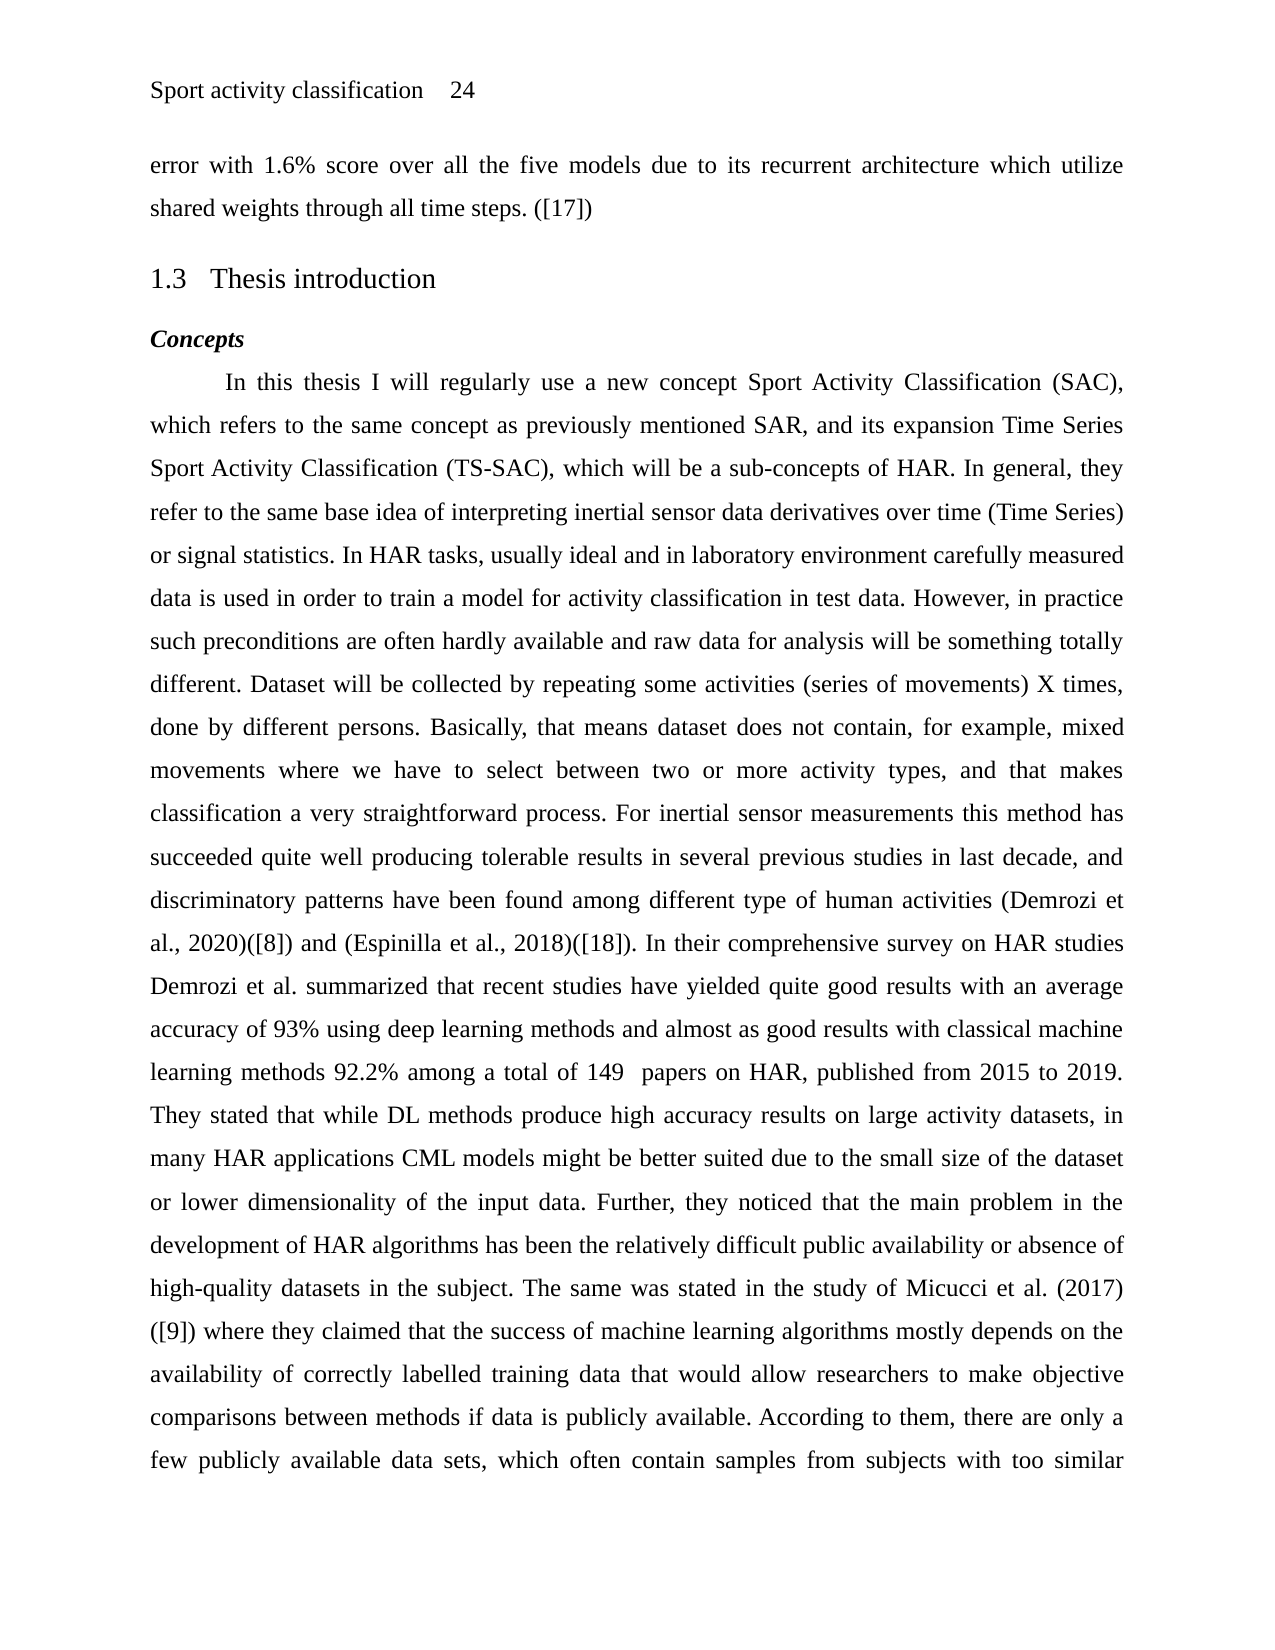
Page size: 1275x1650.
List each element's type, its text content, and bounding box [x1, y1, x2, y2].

subtitle Thesis introduction [150, 261, 1125, 295]
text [150, 367, 1125, 1474]
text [150, 150, 1125, 222]
subtitle Concepts [150, 324, 1125, 353]
